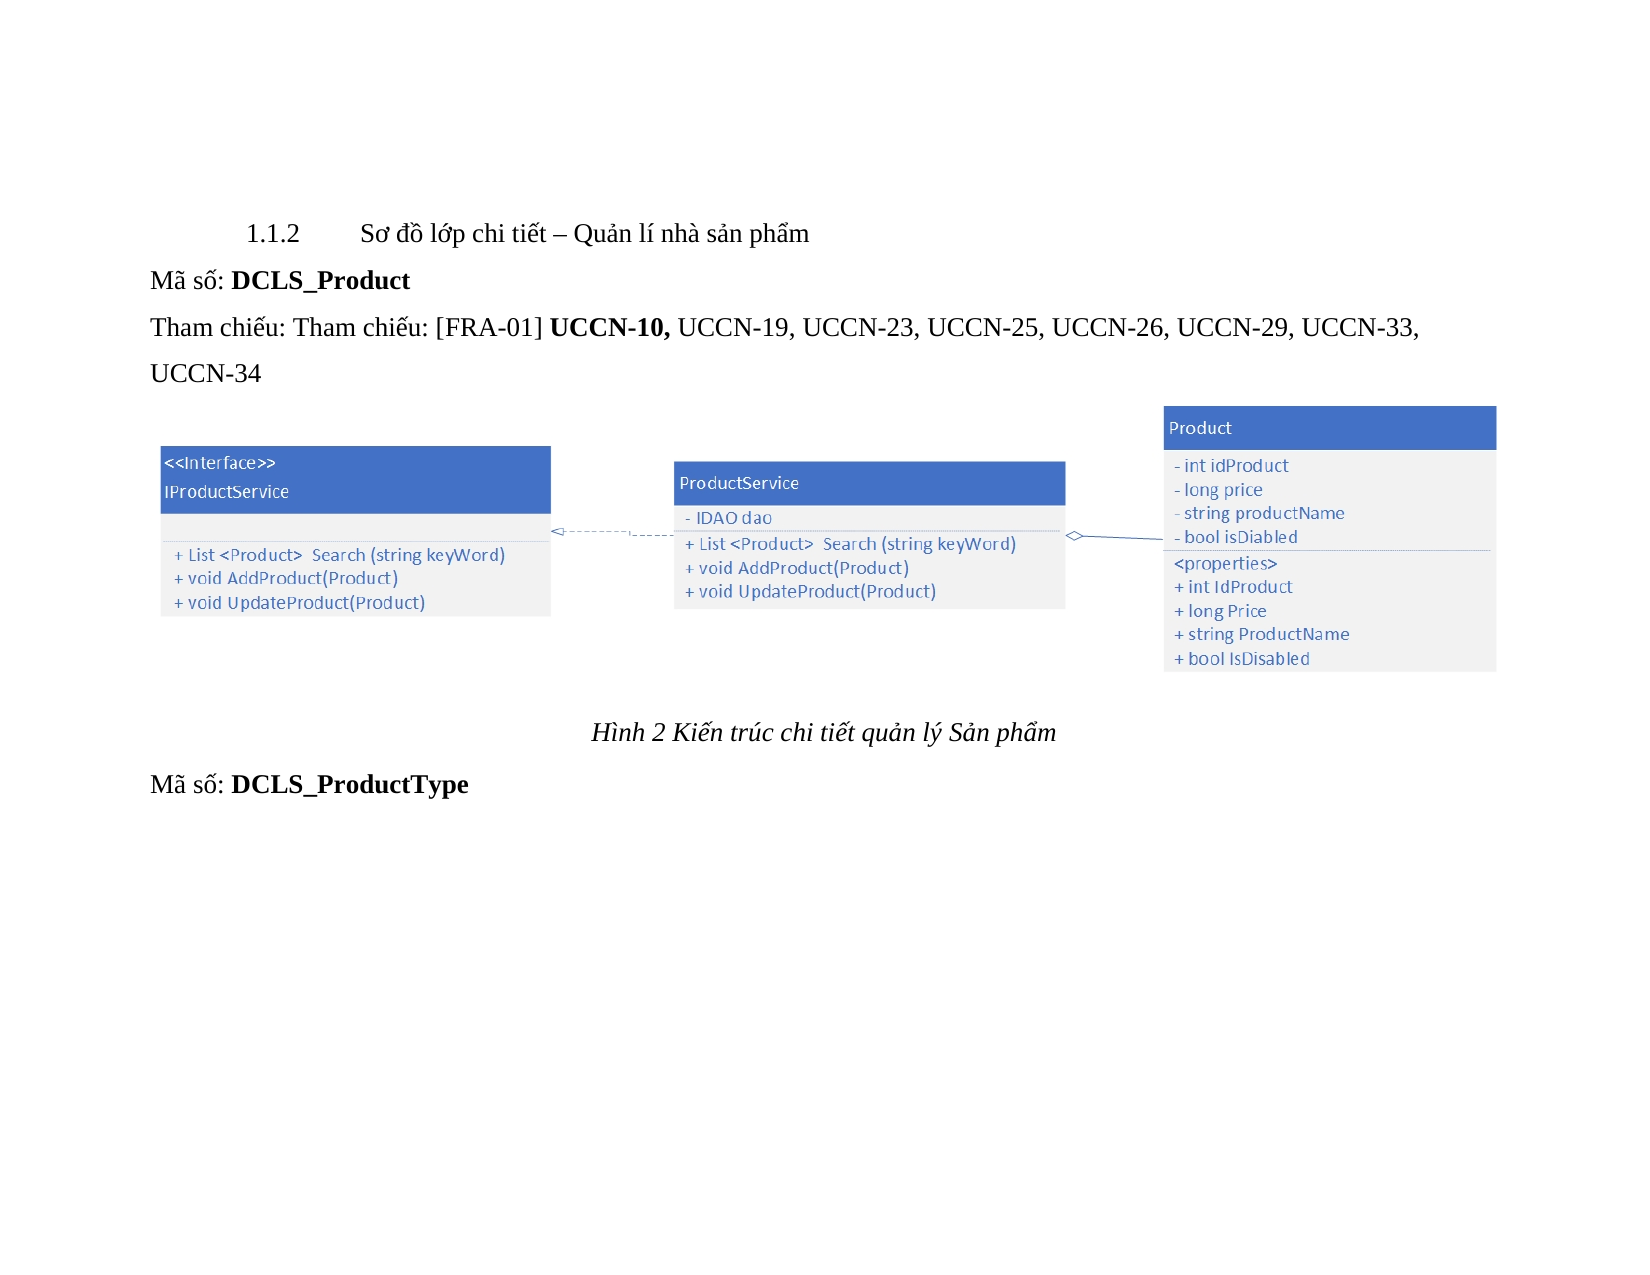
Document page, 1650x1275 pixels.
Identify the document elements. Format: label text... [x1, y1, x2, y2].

list Sơ đồ lớp chi tiết – Quản lí nhà sản phẩm [300, 217, 1500, 249]
text Mã số: DCLS_ProductType [150, 768, 1500, 799]
picture [150, 404, 1500, 680]
list Tham chiếu: Tham chiếu: [FRA-01] UCCN-10, UCCN-19, UCCN-23, UCCN-25, UCCN-26, UCCN-29, UCCN-33, UCCN-34 [150, 311, 1500, 404]
list Mã số: DCLS_Product [150, 264, 1500, 295]
